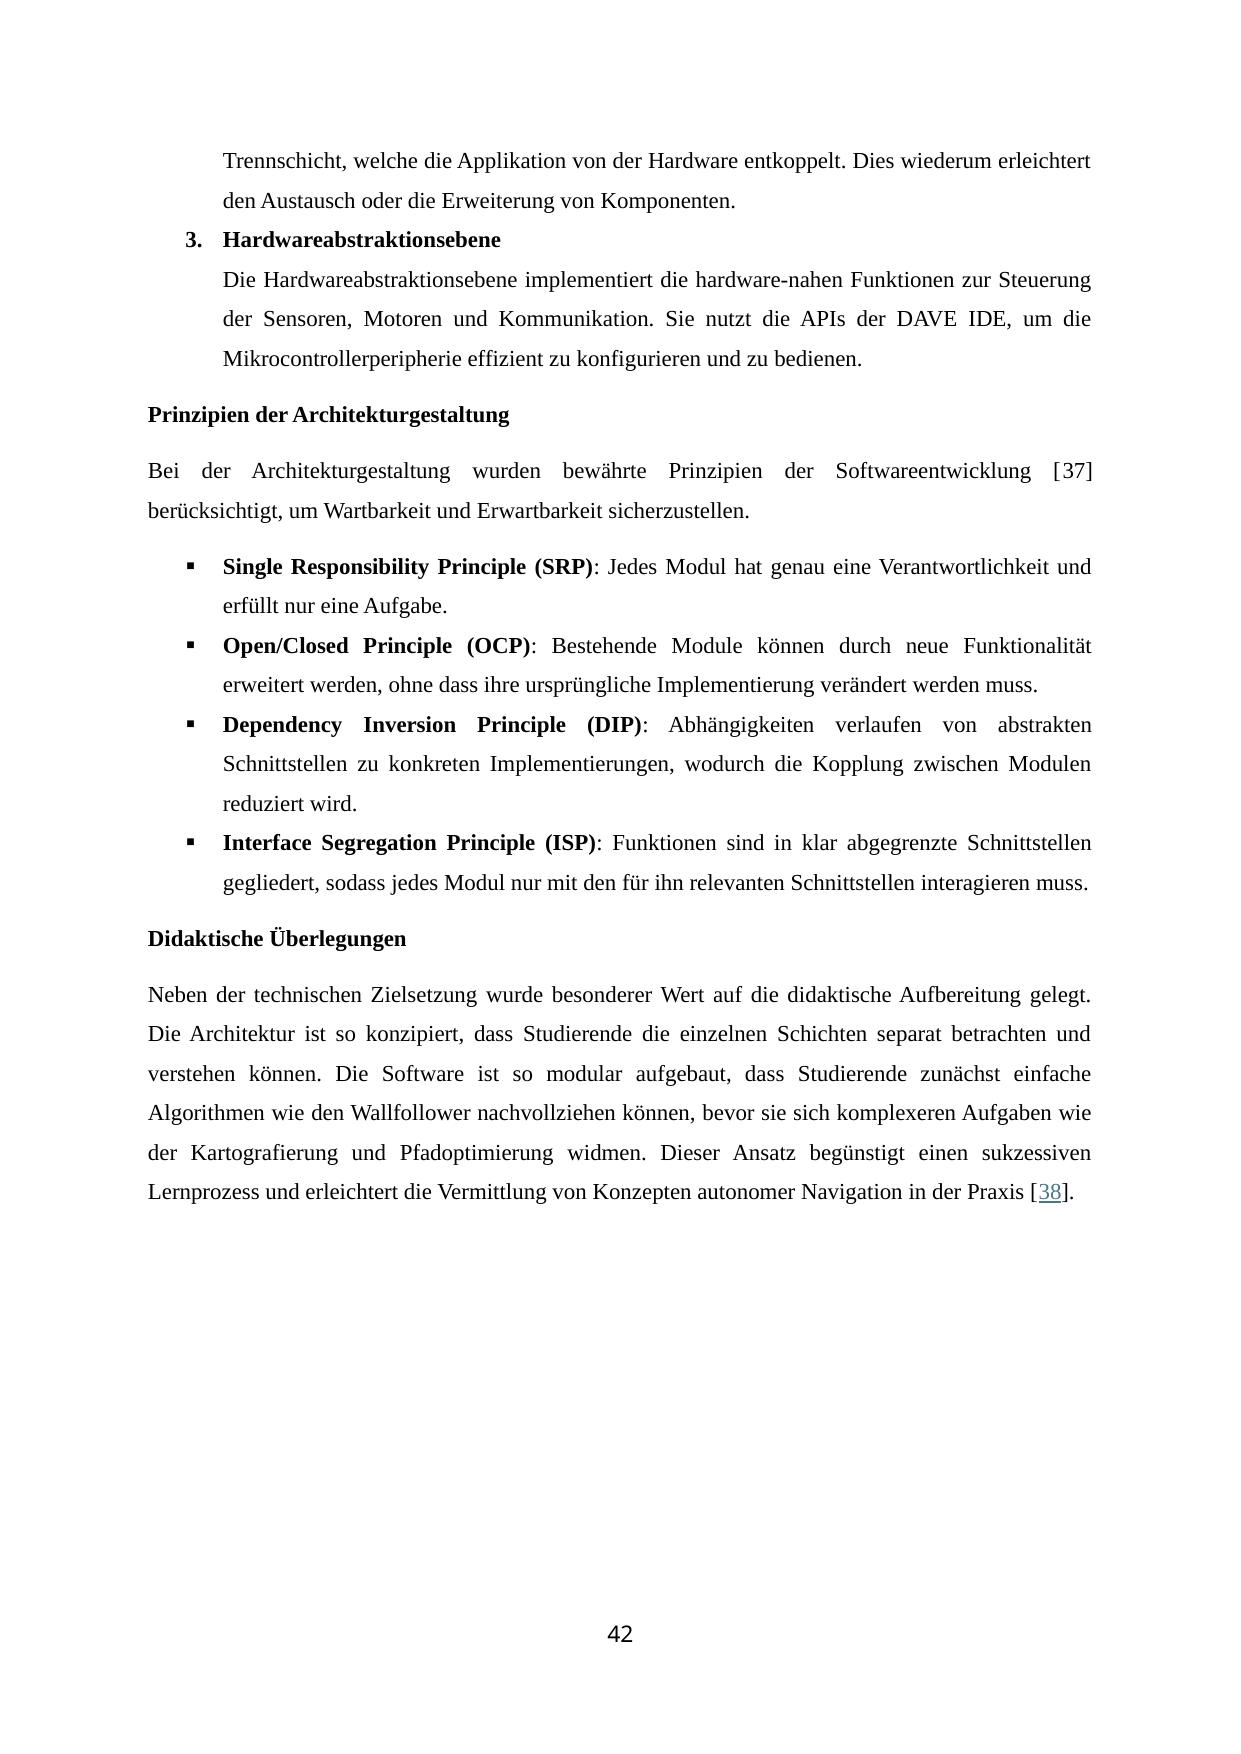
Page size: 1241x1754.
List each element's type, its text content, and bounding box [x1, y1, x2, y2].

text Bei der Architekturgestaltung wurden bewährte Prinzipien der Softwareentwicklung [37] berücksichtigt, um Wartbarkeit und Erwartbarkeit sicherzustellen. [148, 457, 1093, 523]
list Dependency Inversion Principle (DIP): Abhängigkeiten verlaufen von abstrakten Schnittstellen zu konkreten Implementierungen, wodurch die Kopplung zwischen Modulen reduziert wird. [185, 711, 1093, 816]
list Open/Closed Principle (OCP): Bestehende Module können durch neue Funktionalität erweitert werden, ohne dass ihre ursprüngliche Implementierung verändert werden muss. [185, 632, 1093, 698]
list Die Hardwareabstraktionsebene implementiert die hardware-nahen Funktionen zur Steuerung der Sensoren, Motoren und Kommunikation. Sie nutzt die APIs der DAVE IDE, um die Mikrocontrollerperipherie effizient zu konfigurieren und zu bedienen. [223, 266, 1093, 371]
text Neben der technischen Zielsetzung wurde besonderer Wert auf die didaktische Aufbereitung gelegt. Die Architektur ist so konzipiert, dass Studierende die einzelnen Schichten separat betrachten und verstehen können. Die Software ist so modular aufgebaut, dass Studierende zunächst einfache Algorithmen wie den Wallfollower nachvollziehen können, bevor sie sich komplexeren Aufgaben wie der Kartografierung und Pfadoptimierung widmen. Dieser Ansatz begünstigt einen sukzessiven Lernprozess und erleichtert die Vermittlung von Konzepten autonomer Navigation in der Praxis [38]. [148, 981, 1093, 1205]
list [223, 148, 1093, 213]
list Hardwareabstraktionsebene [185, 227, 1093, 253]
list Interface Segregation Principle (ISP): Funktionen sind in klar abgegrenzte Schnittstellen gegliedert, sodass jedes Modul nur mit den für ihn relevanten Schnittstellen interagieren muss. [185, 829, 1093, 895]
list Single Responsibility Principle (SRP): Jedes Modul hat genau eine Verantwortlichkeit und erfüllt nur eine Aufgabe. [185, 553, 1093, 619]
text Didaktische Überlegungen [148, 925, 1093, 951]
text Prinzipien der Architekturgestaltung [148, 401, 1093, 427]
